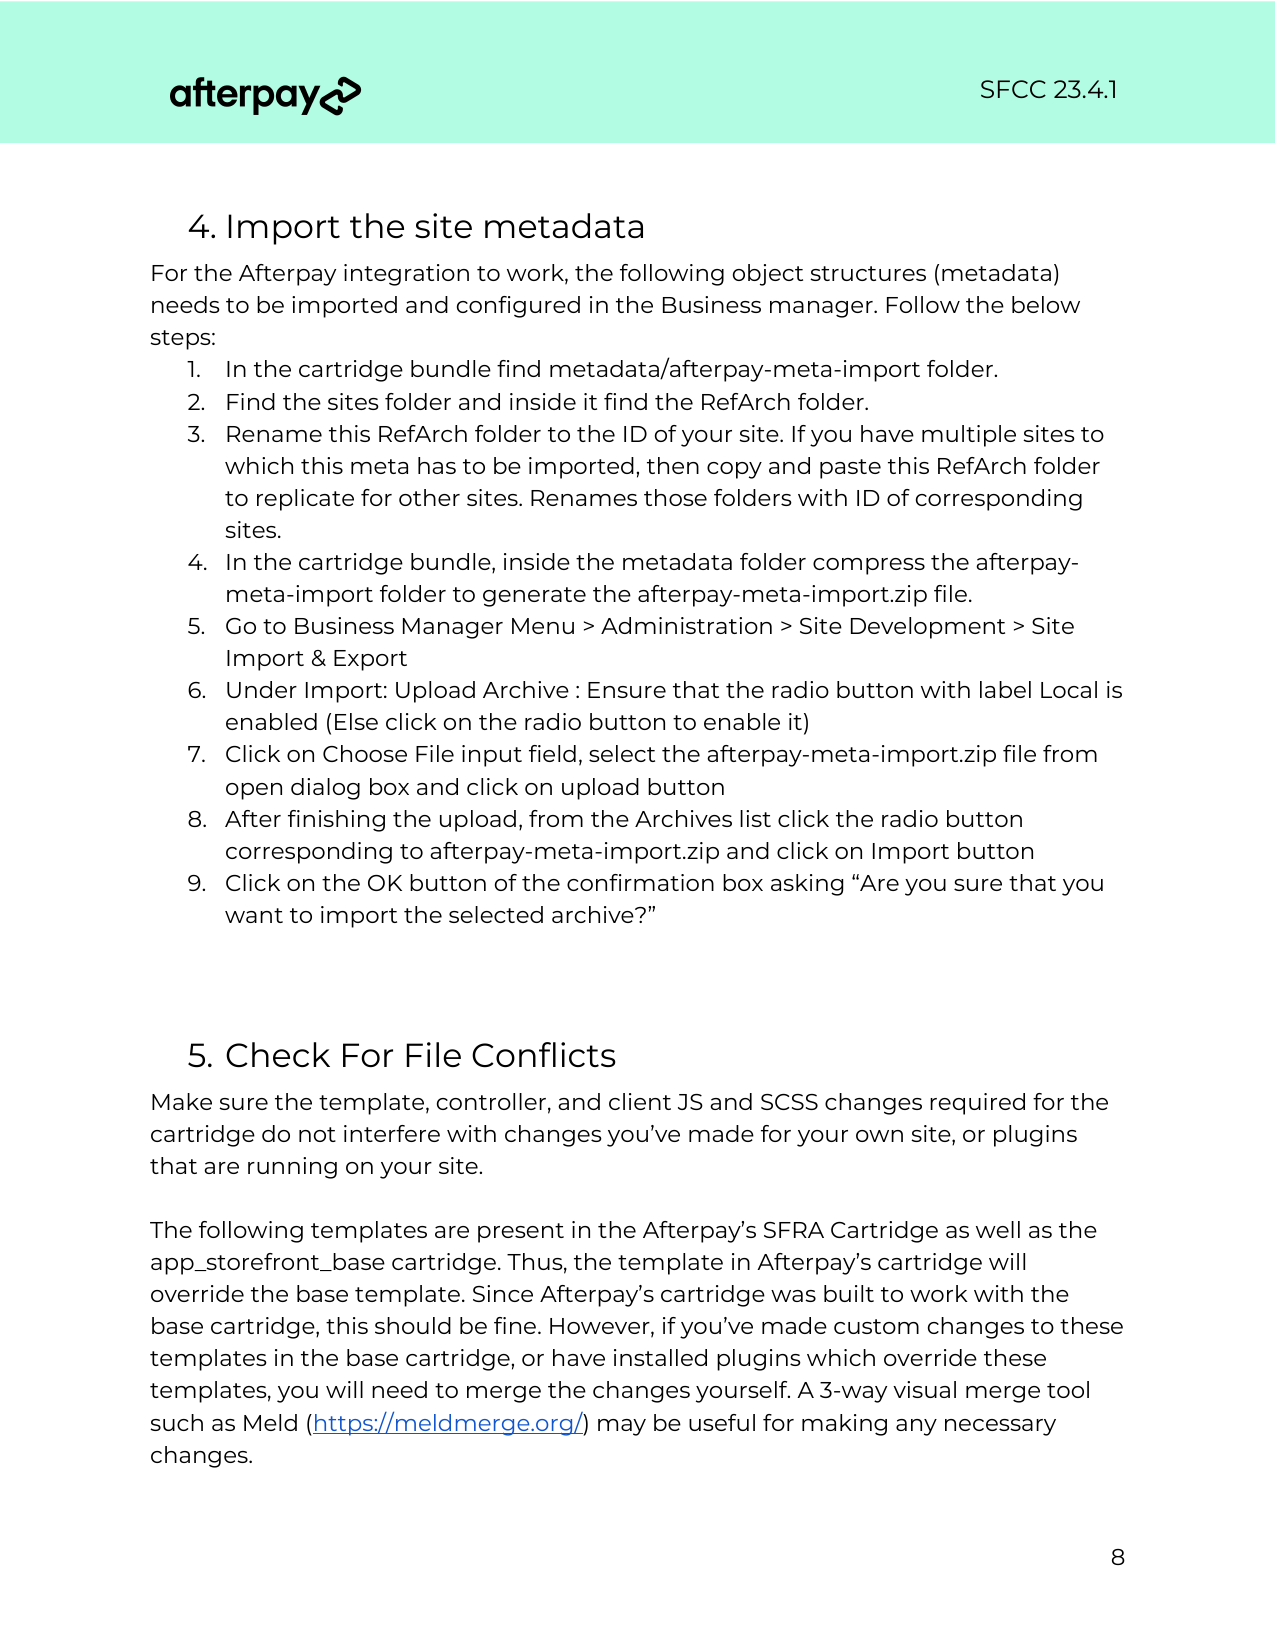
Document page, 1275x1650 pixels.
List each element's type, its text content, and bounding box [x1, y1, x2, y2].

list Go to Business Manager Menu > Administration > Site Development > Site Import & Export [187, 612, 1125, 672]
list After finishing the upload, from the Archives list click the radio button corresponding to afterpay-meta-import.zip and click on Import button [187, 805, 1125, 865]
list Under Import: Upload Archive : Ensure that the radio button with label Local is enabled (Else click on the radio button to enable it) [187, 676, 1125, 736]
picture [134, 48, 397, 144]
list In the cartridge bundle, inside the metadata folder compress the afterpay-meta-import folder to generate the afterpay-meta-import.zip file. [187, 548, 1125, 608]
list Click on the OK button of the confirmation box asking “Are you sure that you want to import the selected archive?” [187, 869, 1125, 929]
text For the Afterpay integration to work, the following object structures (metadata) needs to be imported and configured in the Business manager. Follow the below steps: [150, 259, 1125, 351]
list Rename this RefArch folder to the ID of your site. If you have multiple sites to which this meta has to be imported, then copy and paste this RefArch folder to replicate for other sites. Renames those folders with ID of corresponding sites. [187, 420, 1125, 544]
list Click on Choose File input field, select the afterpay-meta-import.zip file from open dialog box and click on upload button [187, 741, 1125, 801]
text Make sure the template, controller, and client JS and SCSS changes required for the cartridge do not interfere with changes you’ve made for your own site, or plugins that are running on your site. [150, 1088, 1125, 1180]
subtitle Check For File Conflicts [187, 1035, 1125, 1075]
list Find the sites folder and inside it find the RefArch folder. [187, 388, 1125, 416]
list In the cartridge bundle find metadata/afterpay-meta-import folder. [187, 356, 1125, 383]
subtitle Import the site metadata [187, 206, 1125, 247]
